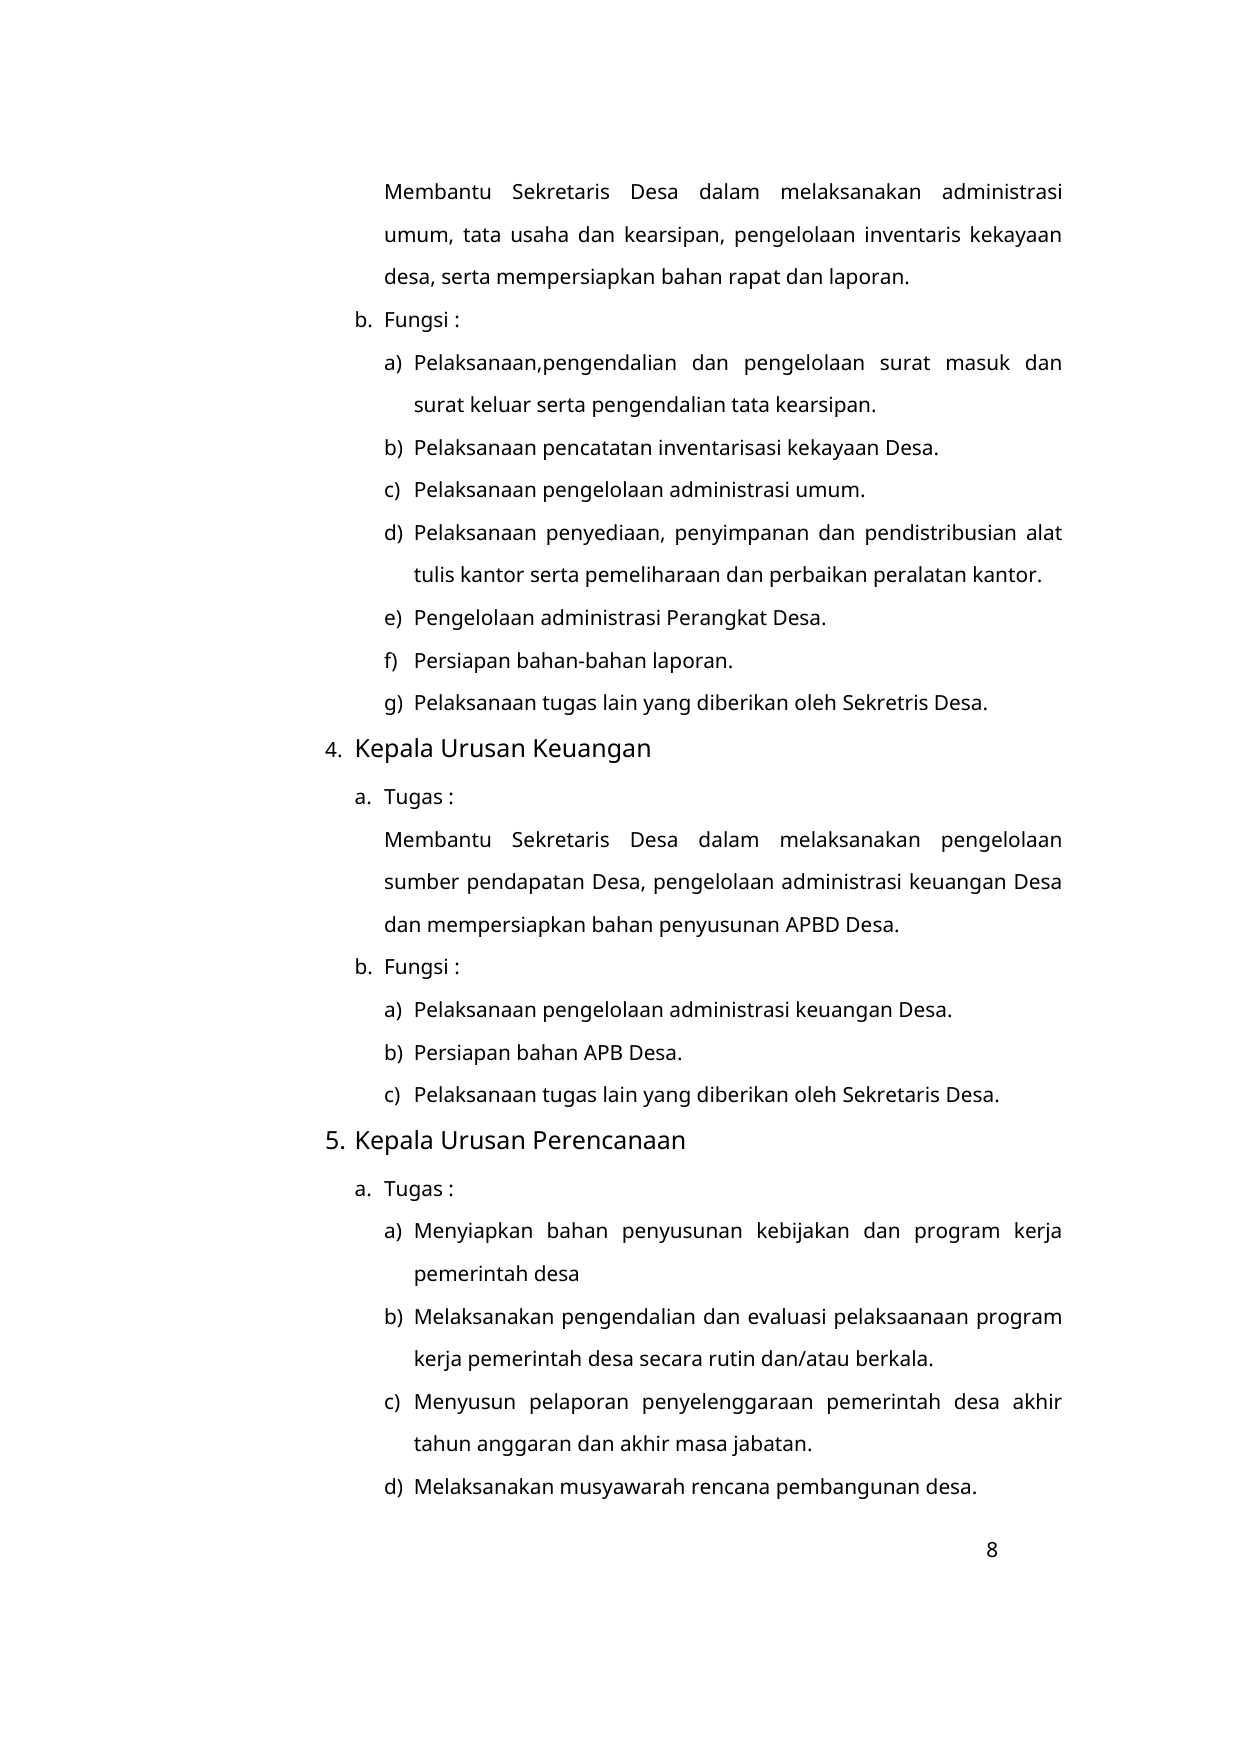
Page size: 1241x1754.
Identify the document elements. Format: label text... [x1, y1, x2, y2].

list Menyusun pelaporan penyelenggaraan pemerintah desa akhir tahun anggaran dan akhir masa jabatan. [384, 1387, 1063, 1458]
list Pelaksanaan tugas lain yang diberikan oleh Sekretris Desa. [384, 688, 1063, 717]
list Pelaksanaan,pengendalian dan pengelolaan surat masuk dan surat keluar serta pengendalian tata kearsipan. [384, 348, 1063, 419]
list Pelaksanaan penyediaan, penyimpanan dan pendistribusian alat tulis kantor serta pemeliharaan dan perbaikan peralatan kantor. [384, 518, 1063, 589]
list Persiapan bahan APB Desa. [384, 1038, 1063, 1066]
list Membantu Sekretaris Desa dalam melaksanakan pengelolaan sumber pendapatan Desa, pengelolaan administrasi keuangan Desa dan mempersiapkan bahan penyusunan APBD Desa. [384, 825, 1063, 938]
list Kepala Urusan Perencanaan [325, 1123, 1063, 1157]
list Membantu Sekretaris Desa dalam melaksanakan administrasi umum, tata usaha dan kearsipan, pengelolaan inventaris kekayaan desa, serta mempersiapkan bahan rapat dan laporan. [384, 177, 1063, 291]
list Tugas : [354, 1174, 1063, 1202]
list Persiapan bahan-bahan laporan. [384, 646, 1063, 674]
list Fungsi : [354, 305, 1063, 333]
list Tugas : [354, 782, 1063, 811]
list Pelaksanaan pengelolaan administrasi umum. [384, 475, 1063, 504]
list Pelaksanaan pengelolaan administrasi keuangan Desa. [384, 995, 1063, 1023]
list Melaksanakan musyawarah rencana pembangunan desa. [384, 1472, 1063, 1501]
text 8 [911, 1536, 1063, 1564]
list Kepala Urusan Keuangan [325, 731, 1063, 765]
list Menyiapkan bahan penyusunan kebijakan dan program kerja pemerintah desa [384, 1217, 1063, 1288]
list Pelaksanaan pencatatan inventarisasi kekayaan Desa. [384, 433, 1063, 461]
list Melaksanakan pengendalian dan evaluasi pelaksaanaan program kerja pemerintah desa secara rutin dan/atau berkala. [384, 1302, 1063, 1373]
list Pengelolaan administrasi Perangkat Desa. [384, 603, 1063, 632]
list Pelaksanaan tugas lain yang diberikan oleh Sekretaris Desa. [384, 1080, 1063, 1109]
list Fungsi : [354, 952, 1063, 981]
